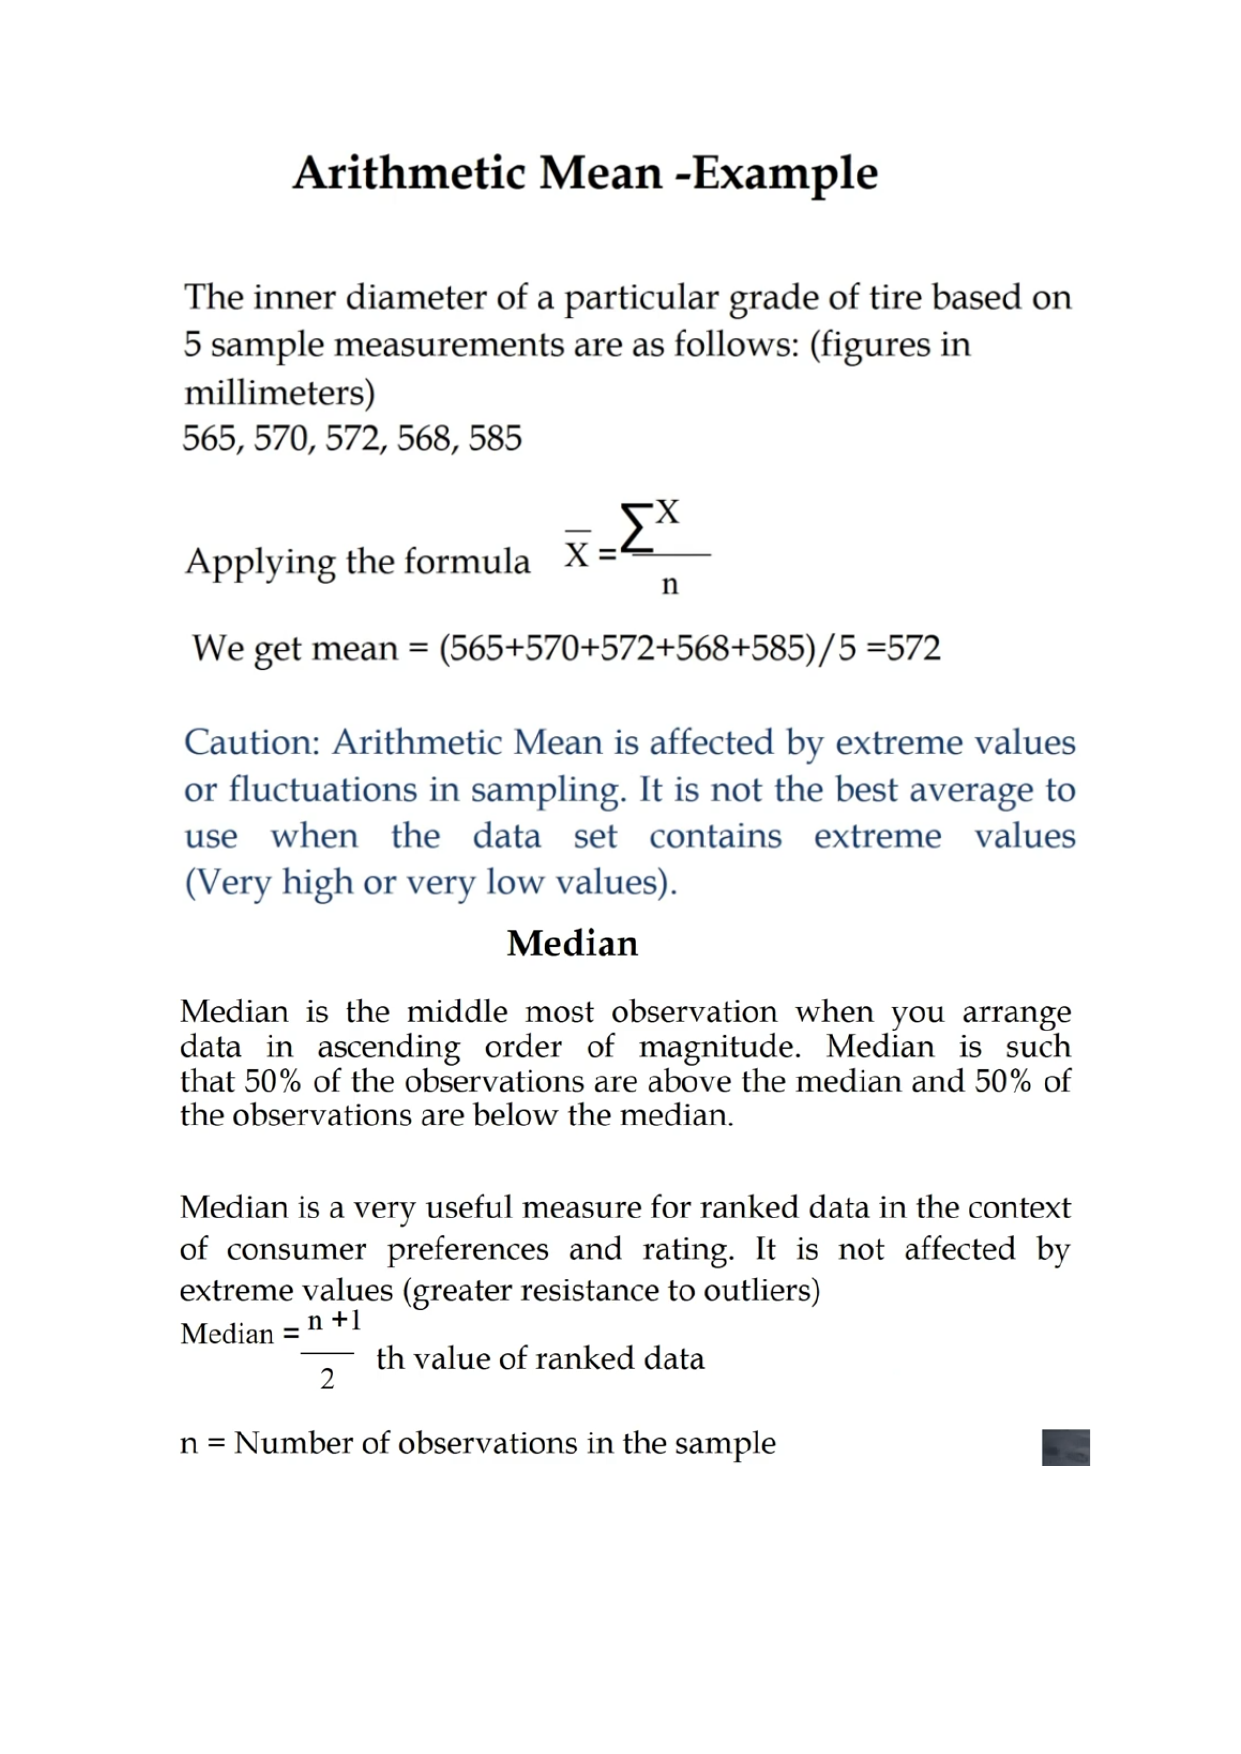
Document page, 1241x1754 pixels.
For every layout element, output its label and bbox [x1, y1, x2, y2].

picture [150, 922, 1091, 1466]
picture [150, 150, 1091, 921]
